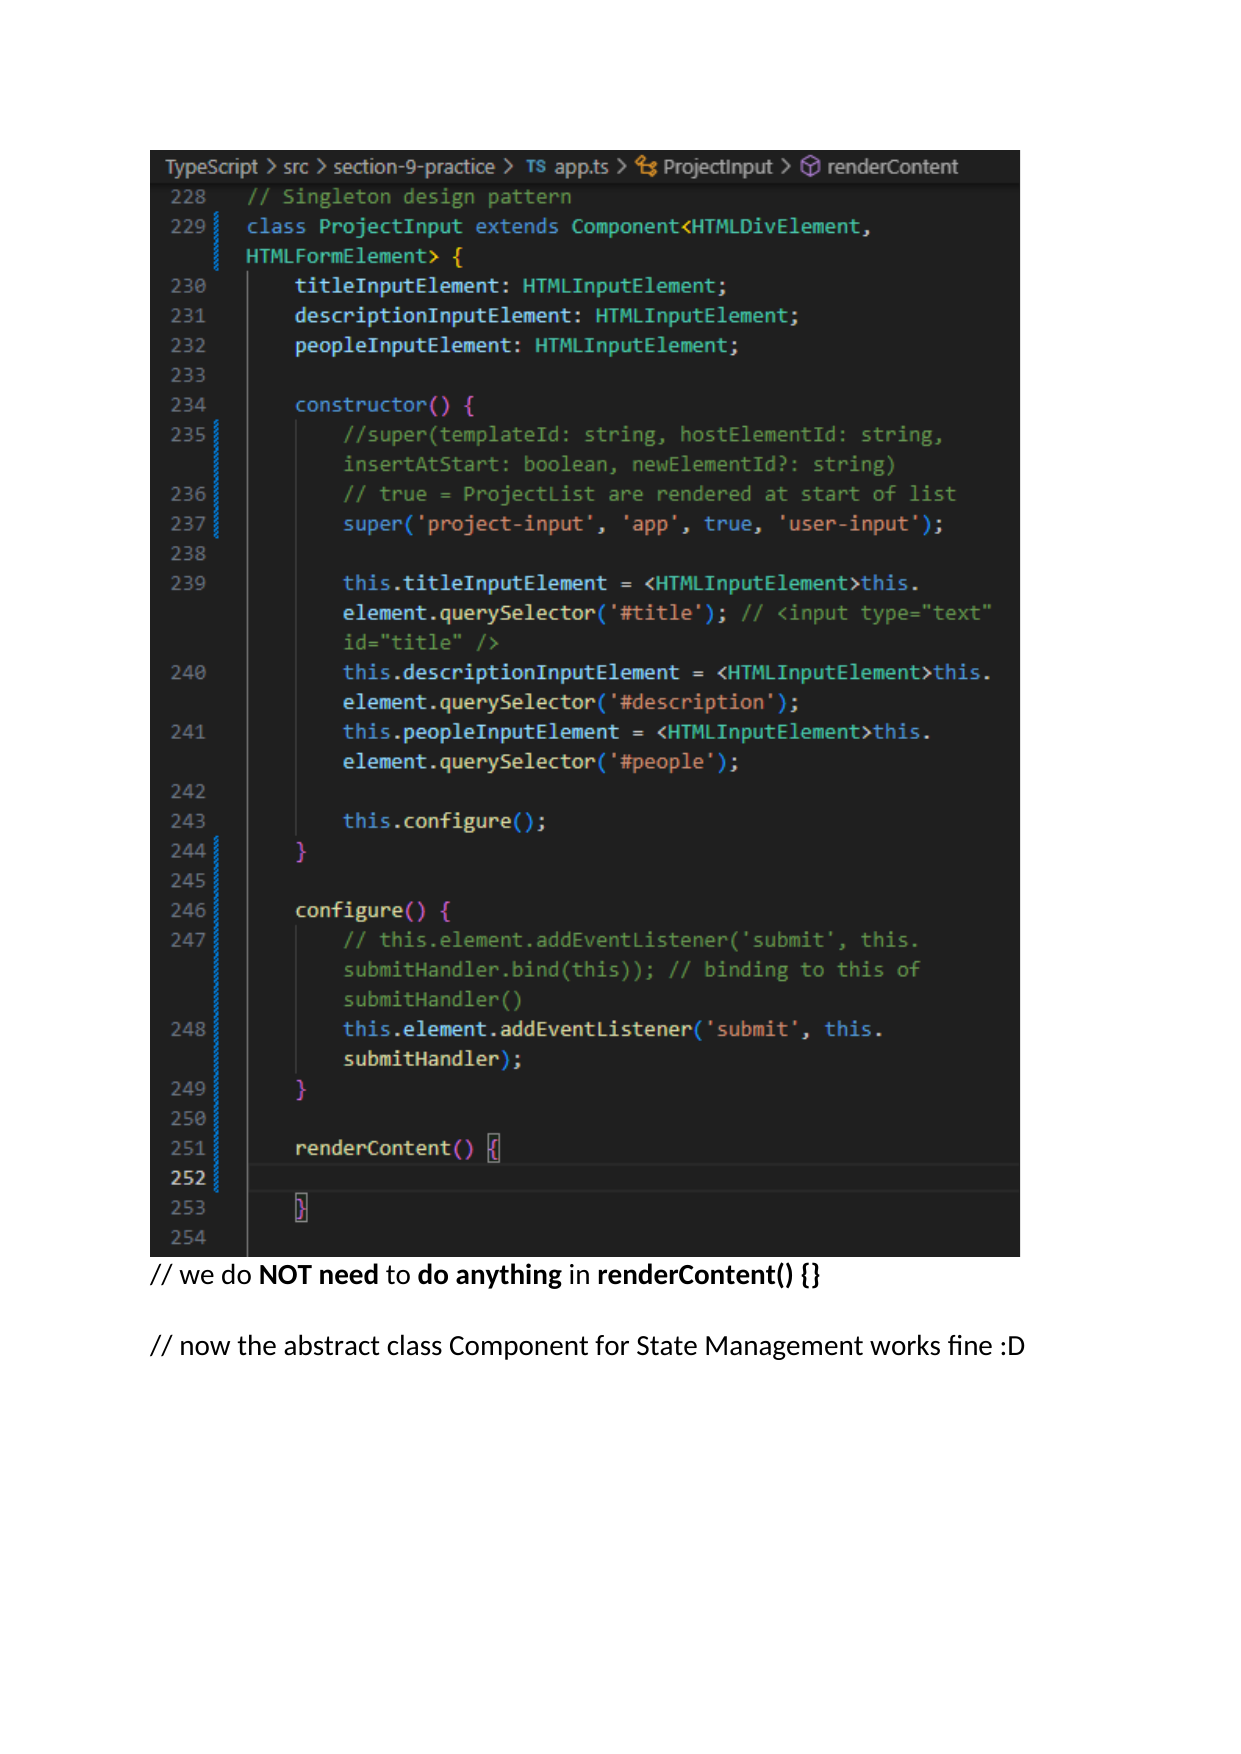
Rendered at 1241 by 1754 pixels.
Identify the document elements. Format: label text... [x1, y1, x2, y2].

text // we do NOT need to do anything in renderContent() {} [150, 1256, 1090, 1292]
picture [150, 150, 1021, 1257]
text // now the abstract class Component for State Management works fine :D [150, 1327, 1090, 1363]
